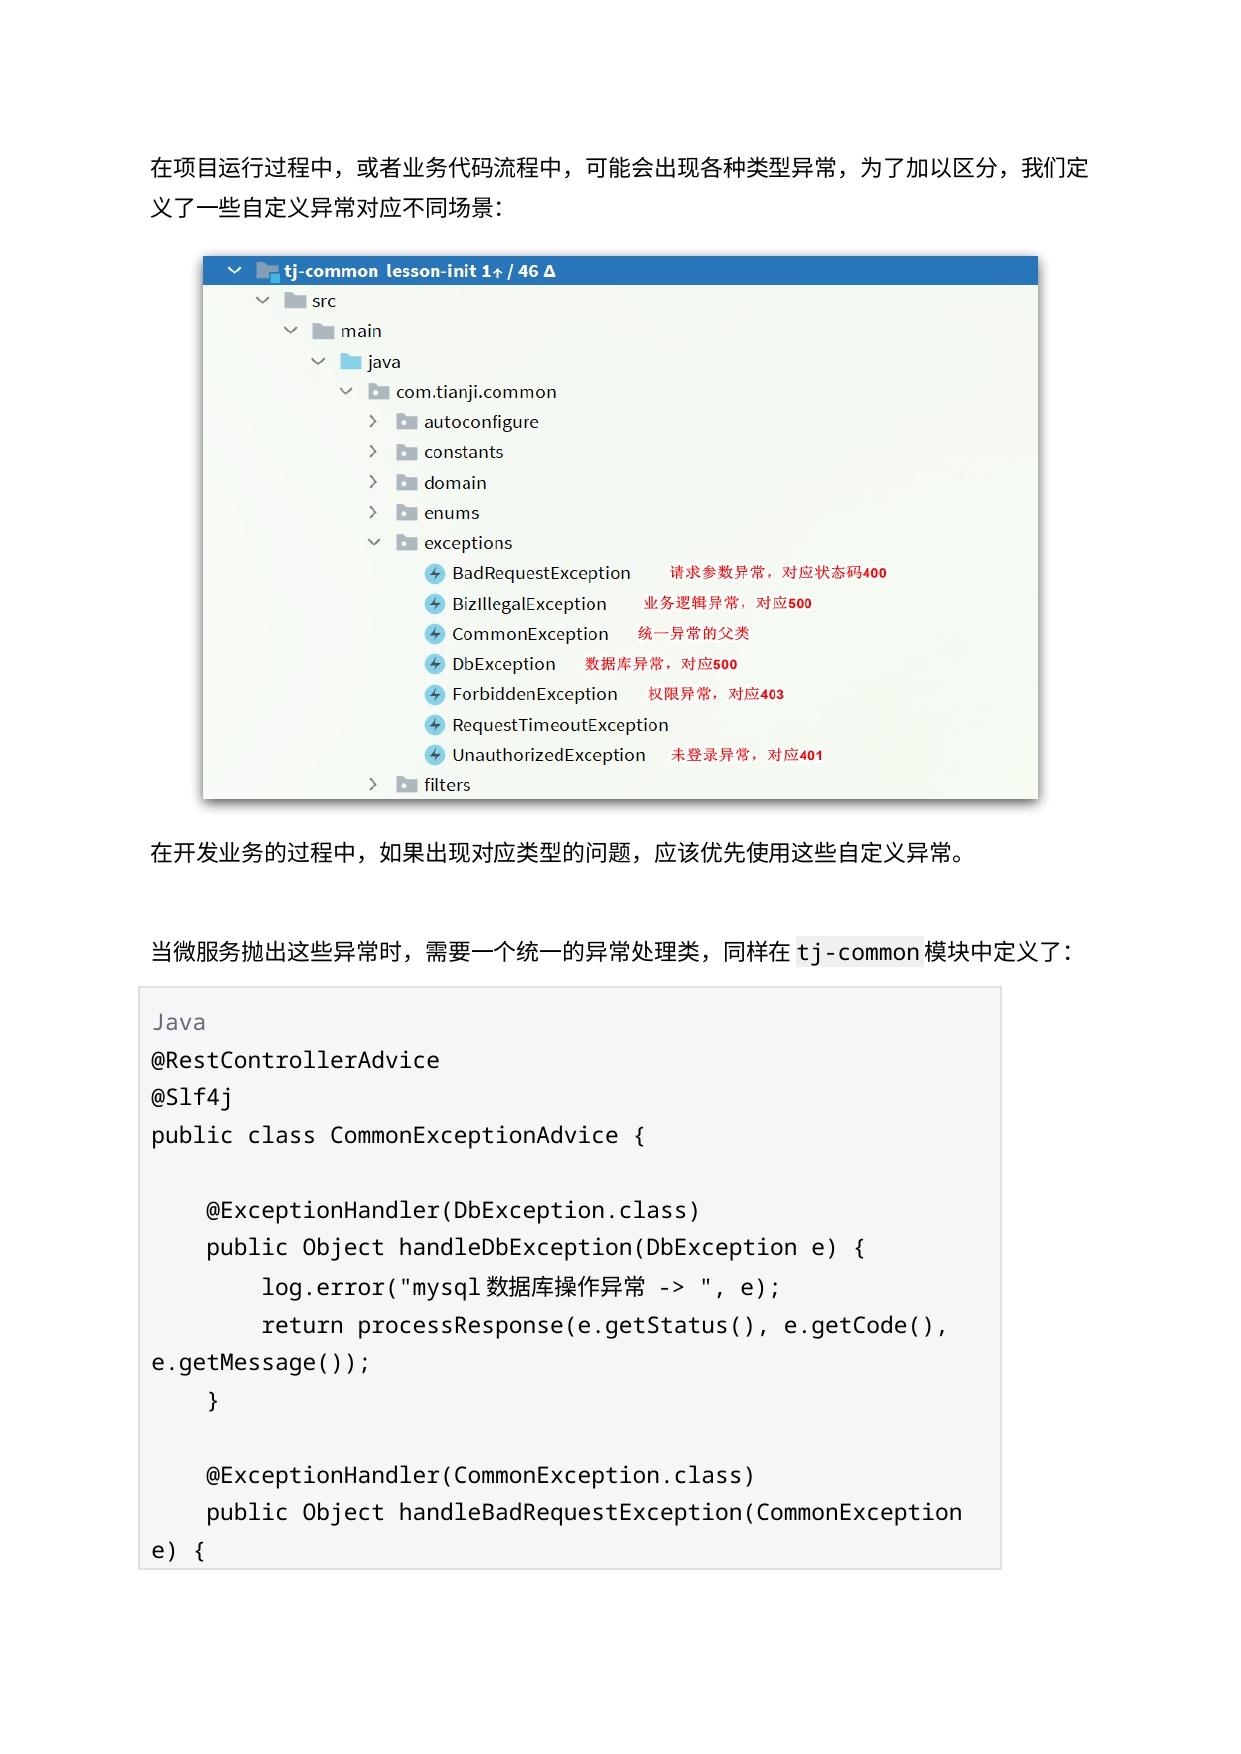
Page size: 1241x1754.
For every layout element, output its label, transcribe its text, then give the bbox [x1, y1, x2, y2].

text 在开发业务的过程中，如果出现对应类型的问题，应该优先使用这些自定义异常。 [150, 835, 1090, 868]
picture [188, 242, 1052, 817]
text 在项目运行过程中，或者业务代码流程中，可能会出现各种类型异常，为了加以区分，我们定义了一些自定义异常对应不同场景： [150, 150, 1090, 223]
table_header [140, 988, 1000, 1568]
text 当微服务抛出这些异常时，需要一个统一的异常处理类，同样在tj-common模块中定义了： [150, 933, 1090, 967]
